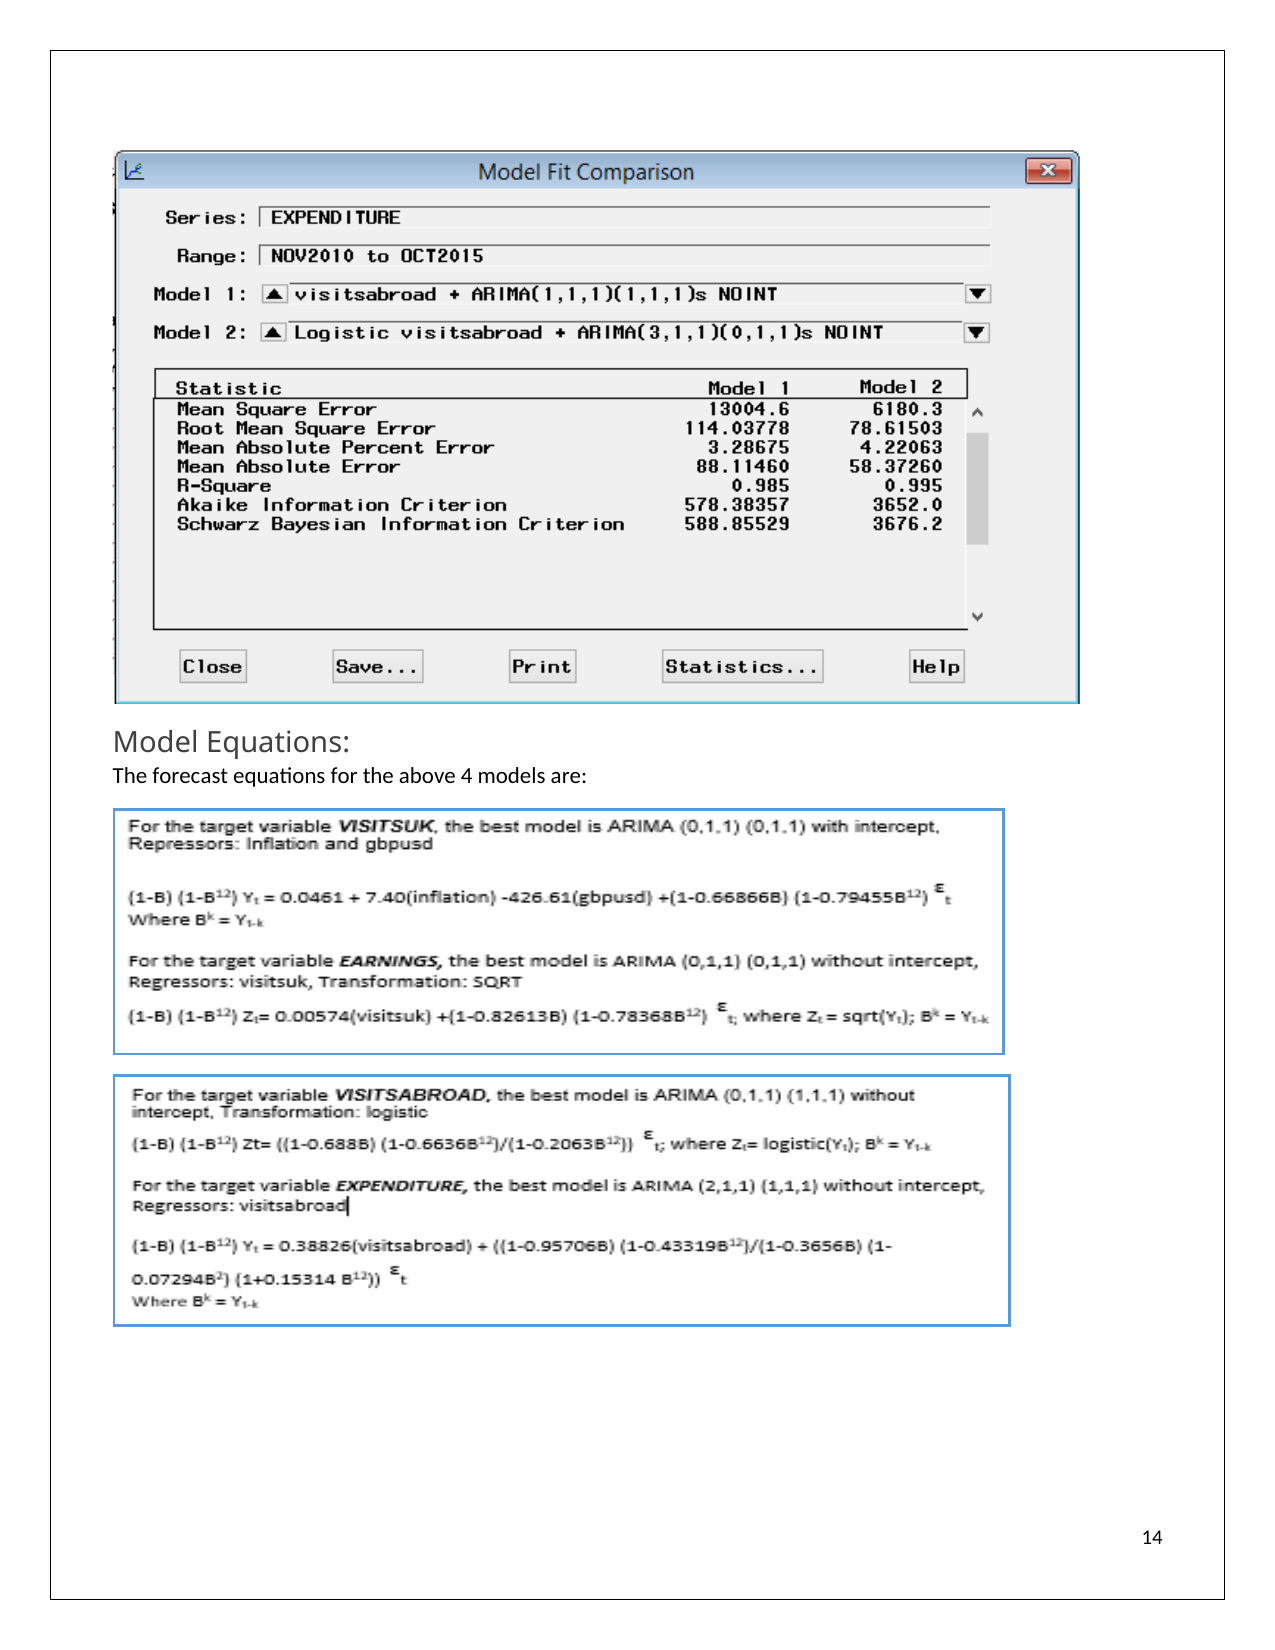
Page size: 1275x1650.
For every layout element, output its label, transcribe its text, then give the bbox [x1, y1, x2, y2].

text The forecast equations for the above 4 models are: [112, 761, 1162, 789]
picture [115, 811, 1002, 1053]
picture [115, 1077, 1008, 1324]
subtitle Model Equations: [112, 722, 1162, 761]
picture [112, 150, 1080, 704]
